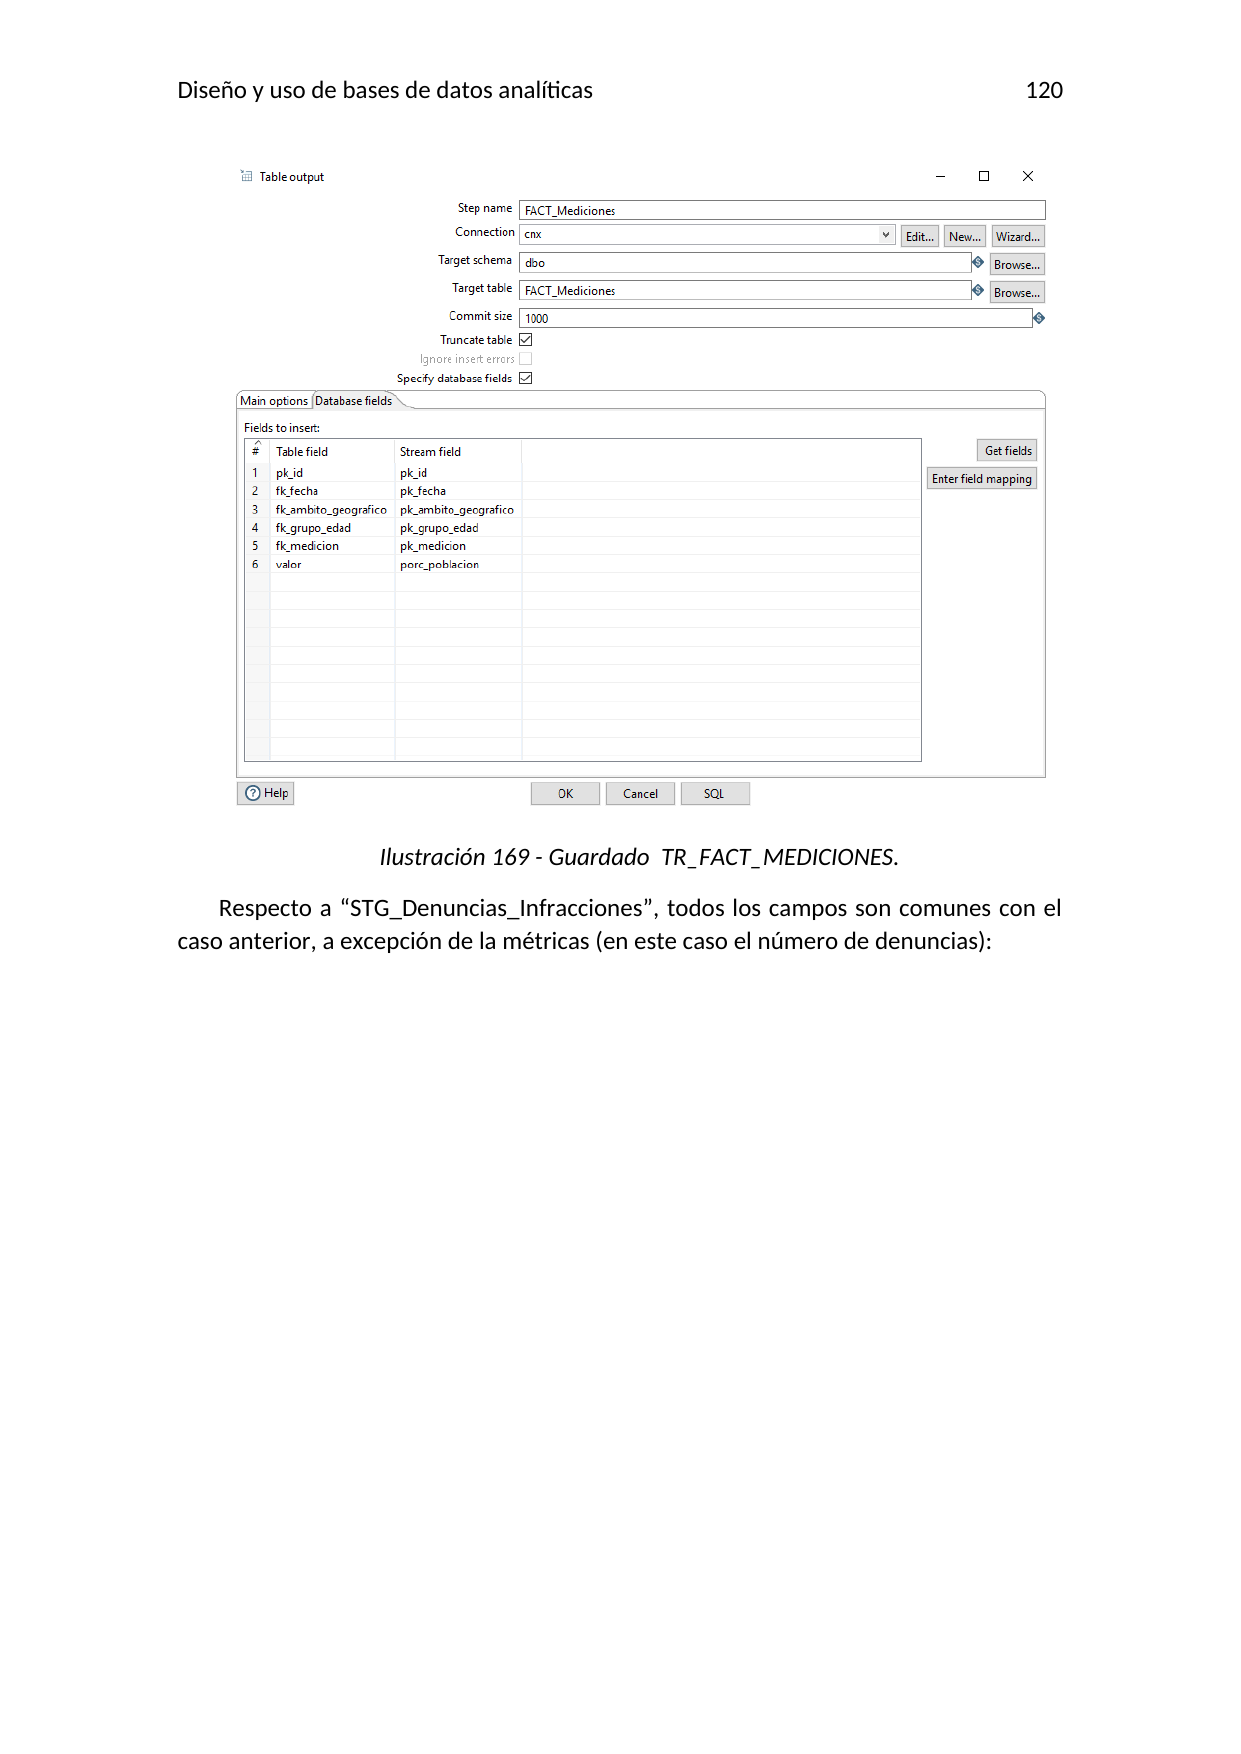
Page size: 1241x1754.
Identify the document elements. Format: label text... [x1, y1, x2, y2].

picture [233, 165, 1049, 809]
text Respecto a “STG_Denuncias_Infracciones”, todos los campos son comunes con el caso anterior, a excepción de la métricas (en este caso el número de denuncias): [177, 892, 1063, 955]
